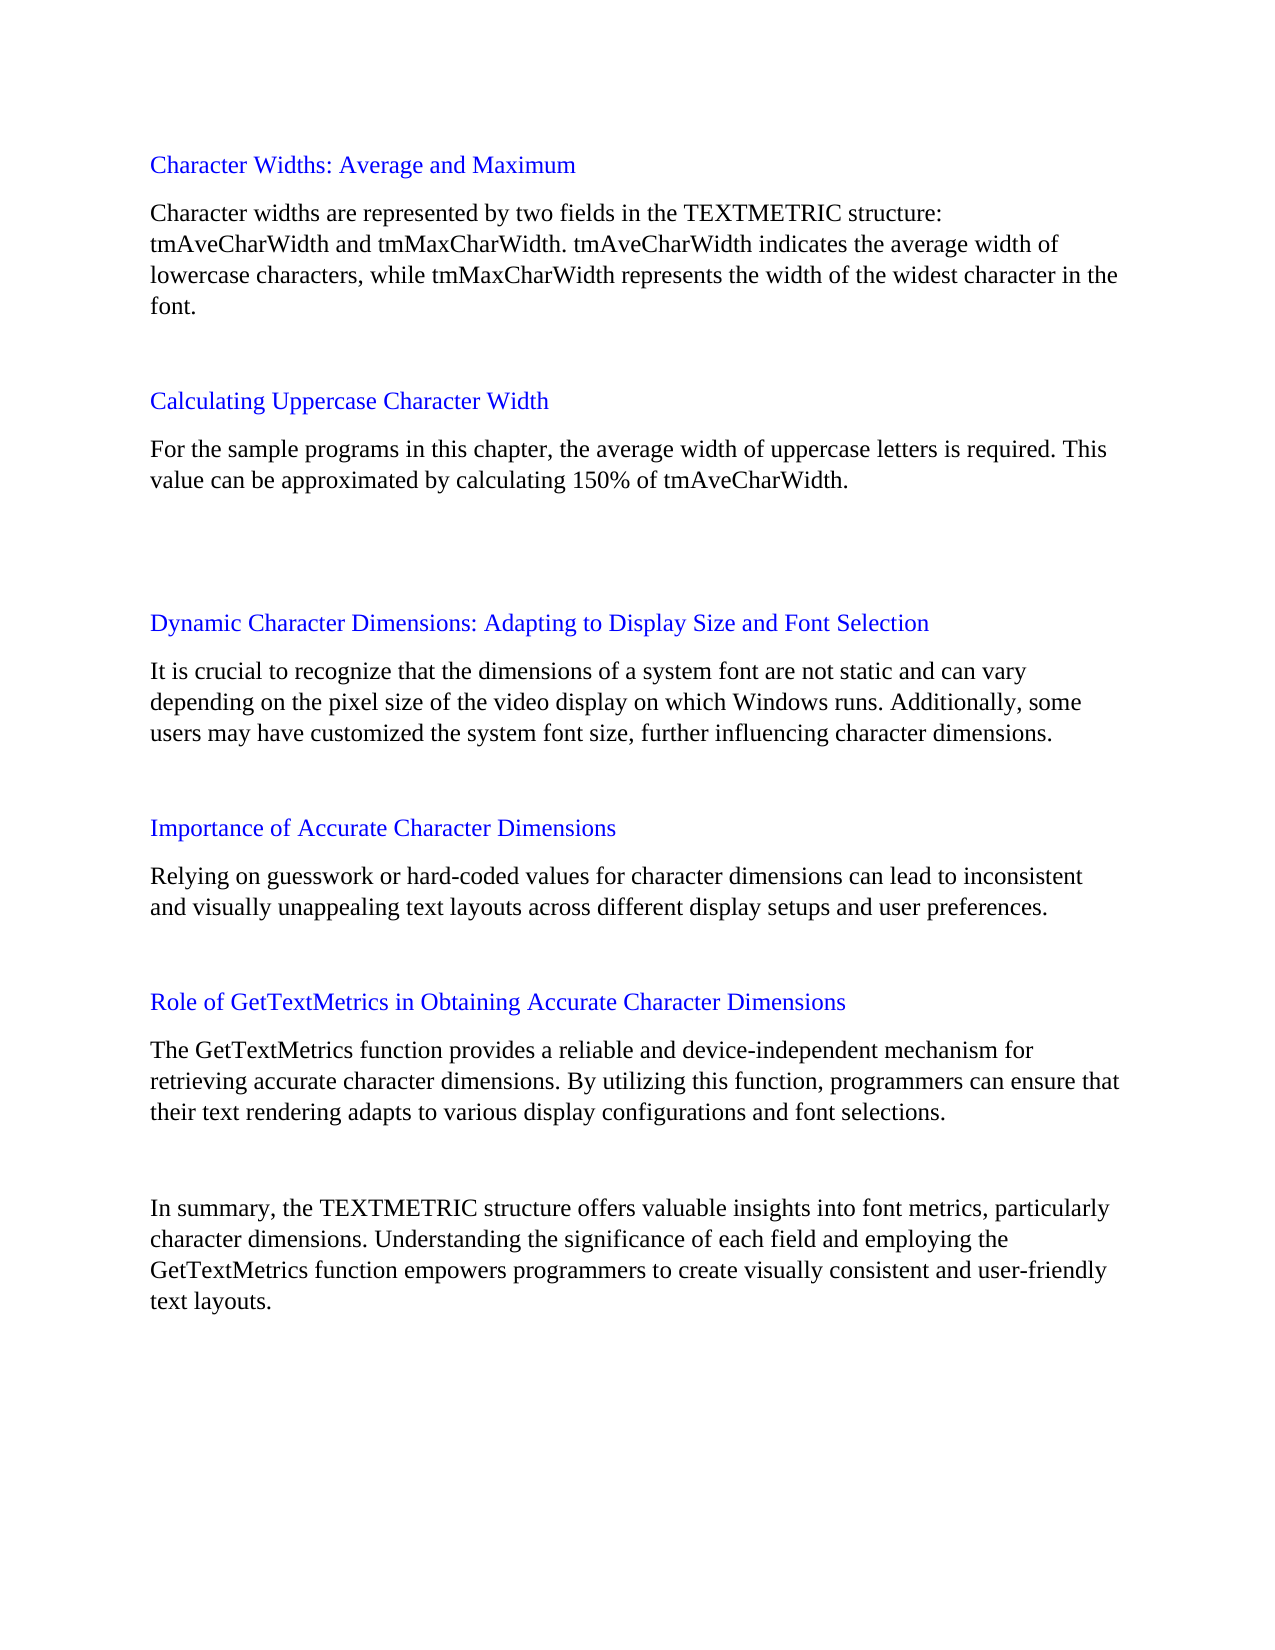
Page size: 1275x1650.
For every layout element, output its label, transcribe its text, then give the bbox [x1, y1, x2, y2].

text Role of GetTextMetrics in Obtaining Accurate Character Dimensions [150, 987, 1125, 1016]
text Character Widths: Average and Maximum [150, 150, 1125, 179]
text Relying on guesswork or hard-coded values for character dimensions can lead to inconsistent and visually unappealing text layouts across different display setups and user preferences. [150, 861, 1125, 921]
text Calculating Uppercase Character Width [150, 386, 1125, 415]
text For the sample programs in this chapter, the average width of uppercase letters is required. This value can be approximated by calculating 150% of tmAveCharWidth. [150, 434, 1125, 494]
text It is crucial to recognize that the dimensions of a system font are not static and can vary depending on the pixel size of the video display on which Windows runs. Additionally, some users may have customized the system font size, further influencing character dimensions. [150, 656, 1125, 747]
text Character widths are represented by two fields in the TEXTMETRIC structure: tmAveCharWidth and tmMaxCharWidth. tmAveCharWidth indicates the average width of lowercase characters, while tmMaxCharWidth represents the width of the widest character in the font. [150, 198, 1125, 319]
text The GetTextMetrics function provides a reliable and device-independent mechanism for retrieving accurate character dimensions. By utilizing this function, programmers can ensure that their text rendering adapts to various display configurations and font selections. [150, 1035, 1125, 1126]
text Dynamic Character Dimensions: Adapting to Display Size and Font Selection [150, 608, 1125, 637]
text In summary, the TEXTMETRIC structure offers valuable insights into font metrics, particularly character dimensions. Understanding the significance of each field and employing the GetTextMetrics function empowers programmers to create visually consistent and user-friendly text layouts. [150, 1193, 1125, 1314]
text Importance of Accurate Character Dimensions [150, 813, 1125, 842]
